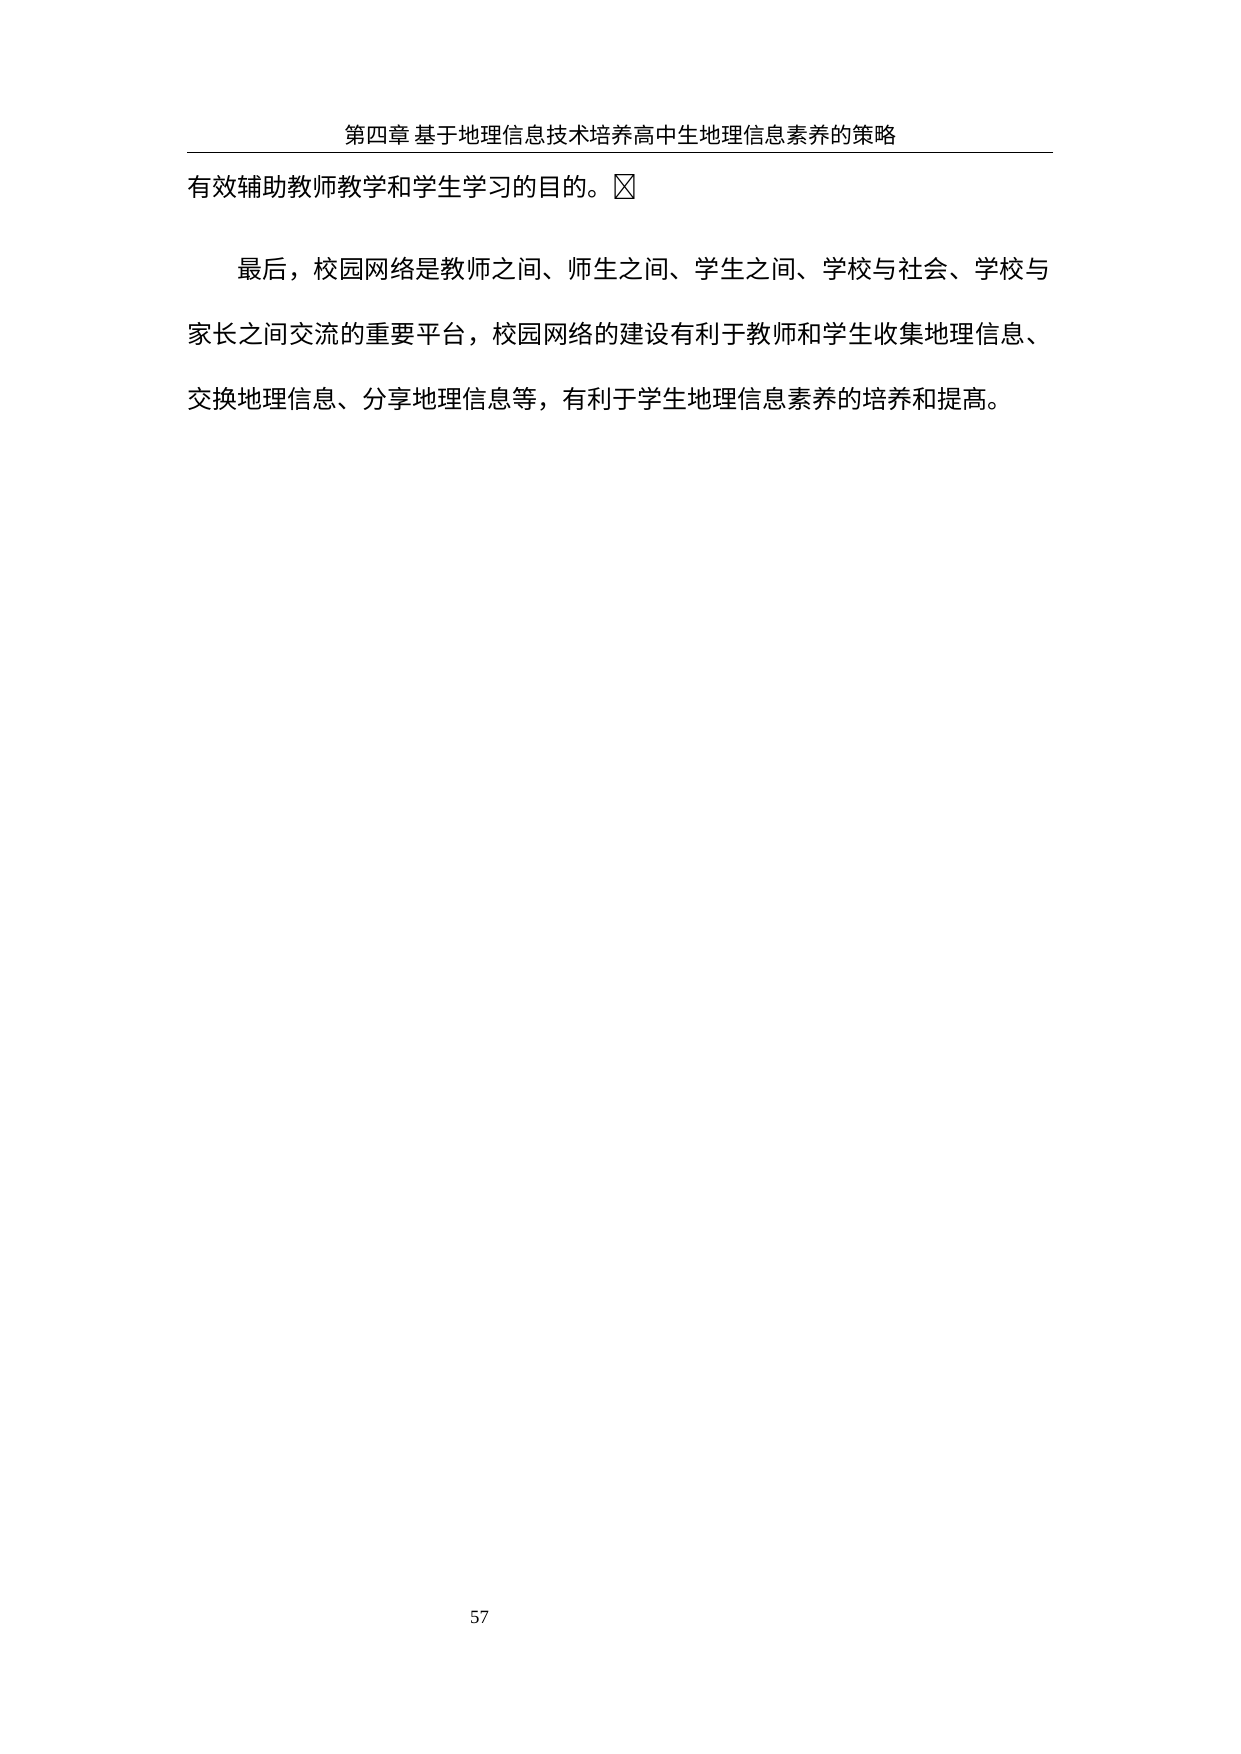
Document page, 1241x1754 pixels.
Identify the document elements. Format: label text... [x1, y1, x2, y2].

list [187, 153, 1053, 218]
list 最后，校园网络是教师之间、师生之间、学生之间、学校与社会、学校与家长之间交流的重要平台，校园网络的建设有利于教师和学生收集地理信息、交换地理信息、分享地理信息等，有利于学生地理信息素养的培养和提髙。 [187, 235, 1053, 430]
